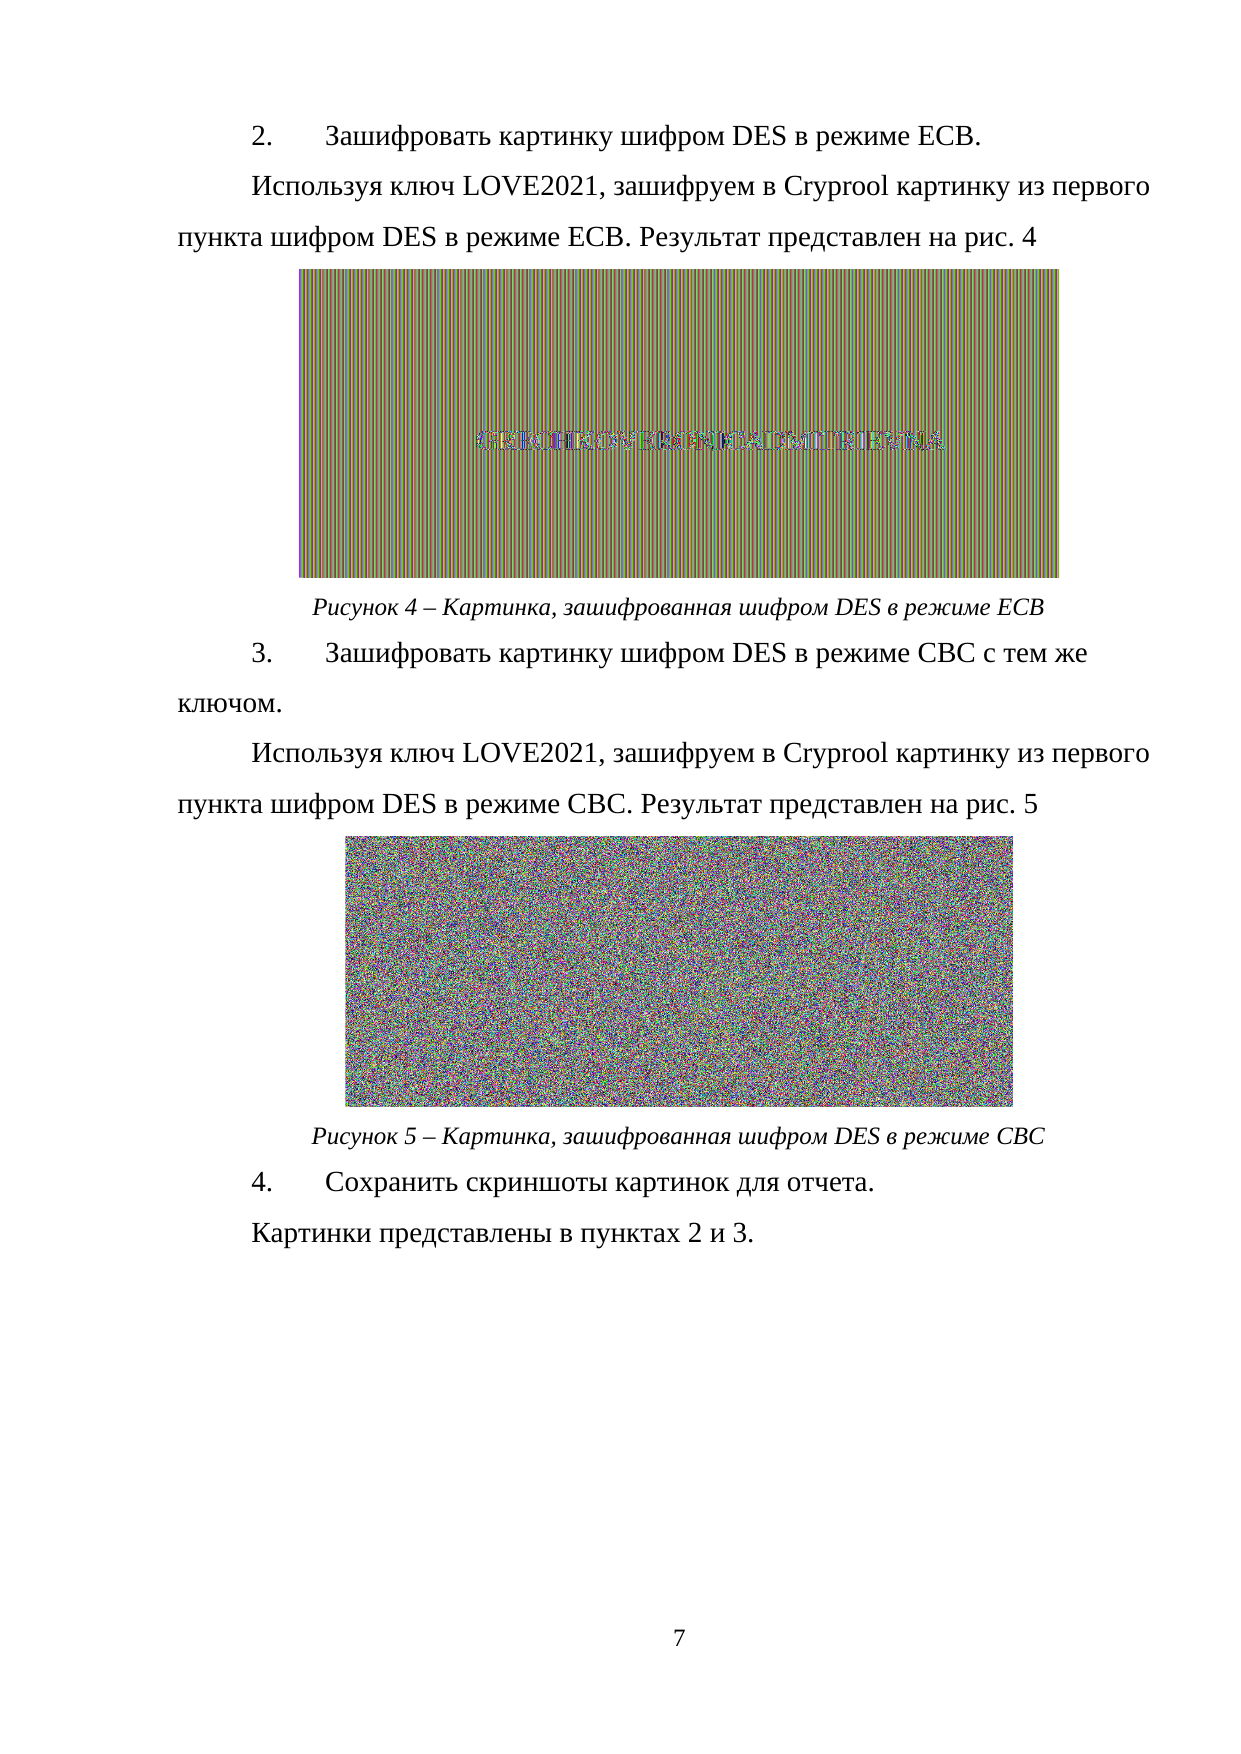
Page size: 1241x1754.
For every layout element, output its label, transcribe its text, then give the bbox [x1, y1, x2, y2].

list Картинки представлены в пунктах 2 и 3. [251, 1215, 1181, 1248]
picture [299, 269, 1060, 578]
list Используя ключ LOVE2021, зашифруем в Cryprool картинку из первого пункта шифром DES в режиме ECB. Результат представлен на рис. 4 [177, 168, 1181, 252]
list Зашифровать картинку шифром DES в режиме ECB. [177, 118, 1181, 152]
list Рисунок 4 – Картинка, зашифрованная шифром DES в режиме ECB [177, 592, 1181, 620]
picture [345, 836, 1013, 1107]
list Используя ключ LOVE2021, зашифруем в Cryprool картинку из первого пункта шифром DES в режиме CBC. Результат представлен на рис. 5 [177, 735, 1181, 819]
list Рисунок 5 – Картинка, зашифрованная шифром DES в режиме CBC [177, 1121, 1181, 1150]
list Сохранить скриншоты картинок для отчета. [177, 1164, 1181, 1198]
list Зашифровать картинку шифром DES в режиме CBC c тем же ключом. [177, 635, 1181, 719]
